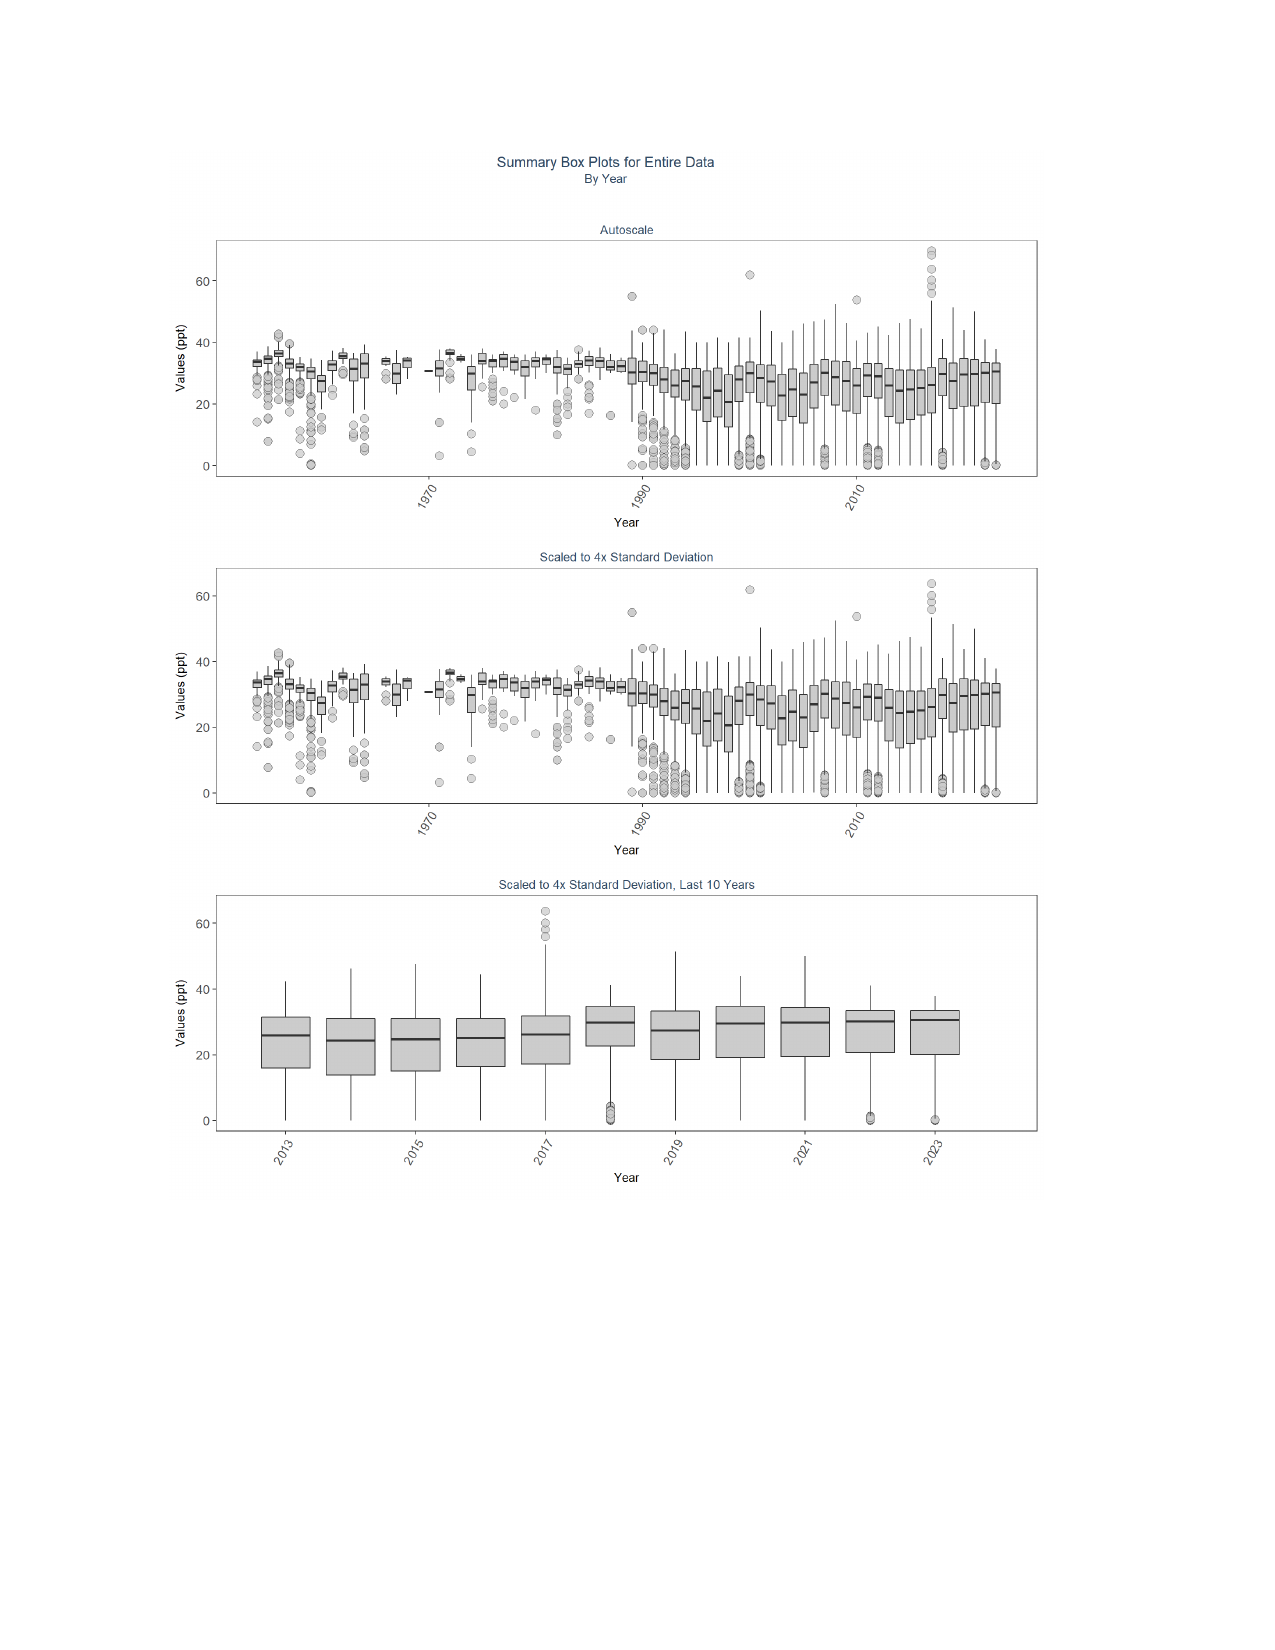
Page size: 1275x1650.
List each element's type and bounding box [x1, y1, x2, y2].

picture [168, 150, 1044, 1200]
